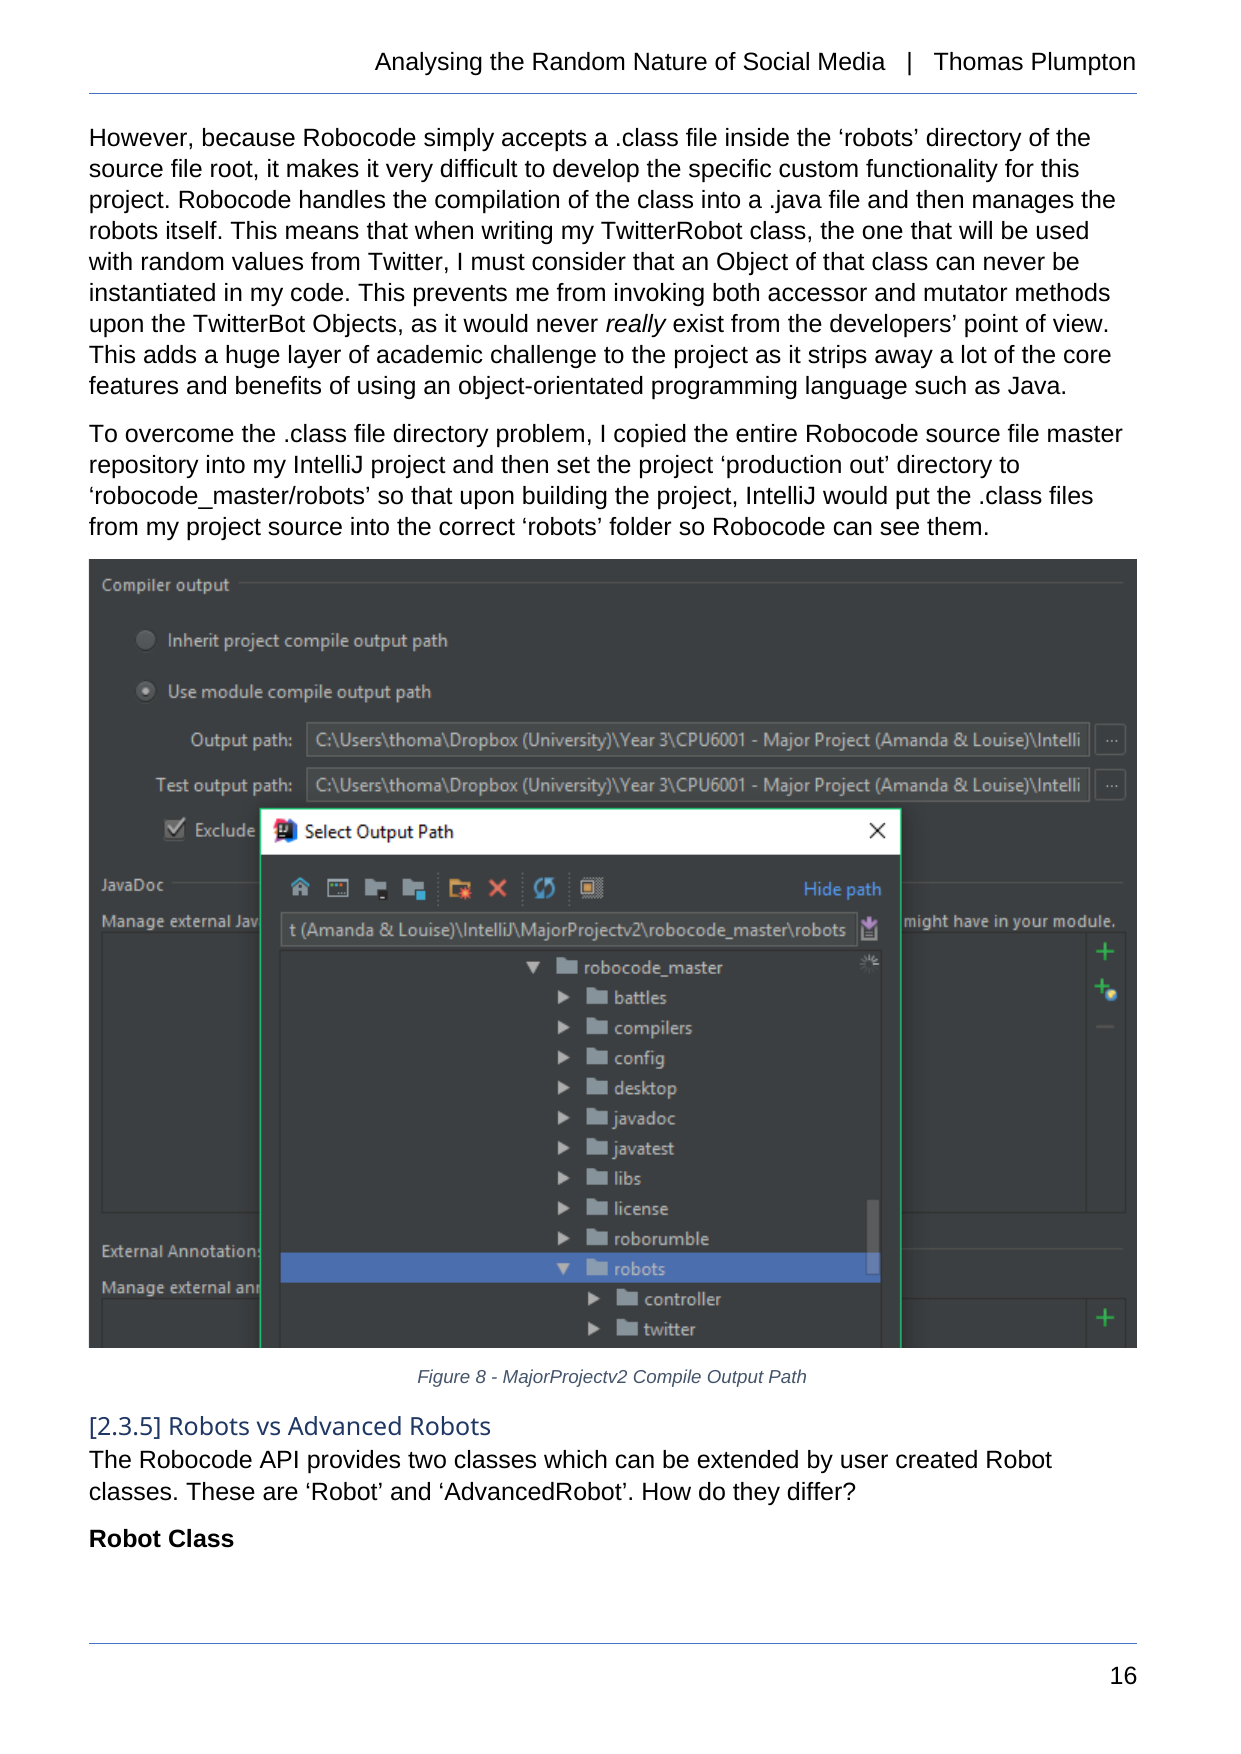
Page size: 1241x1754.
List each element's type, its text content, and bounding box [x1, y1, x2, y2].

text Robot Class [89, 1524, 1137, 1553]
subtitle [2.3.5] Robots vs Advanced Robots [89, 1409, 1137, 1443]
text The Robocode API provides two classes which can be extended by user created Robot classes. These are ‘Robot’ and ‘AdvancedRobot’. How do they differ? [89, 1446, 1137, 1505]
text To overcome the .class file directory problem, I copied the entire Robocode source file master repository into my IntelliJ project and then set the project ‘production out’ directory to ‘robocode_master/robots’ so that upon building the project, IntelliJ would put the .class files from my project source into the correct ‘robots’ folder so Robocode can see them. [89, 418, 1137, 540]
text However, because Robocode simply accepts a .class file inside the ‘robots’ directory of the source file root, it makes it very difficult to develop the specific custom functionality for this project. Robocode handles the compilation of the class into a .java file and then manages the robots itself. This means that when writing my TwitterRobot class, the one that will be used with random values from Twitter, I must consider that an Object of that class can never be instantiated in my code. This prevents me from invoking both accessor and mutator methods upon the TwitterBot Objects, as it would never really exist from the developers’ point of view. This adds a huge layer of academic challenge to the project as it strips away a lot of the core features and benefits of using an object-orientated programming language such as Java. [89, 122, 1137, 399]
picture [88, 559, 1137, 1348]
